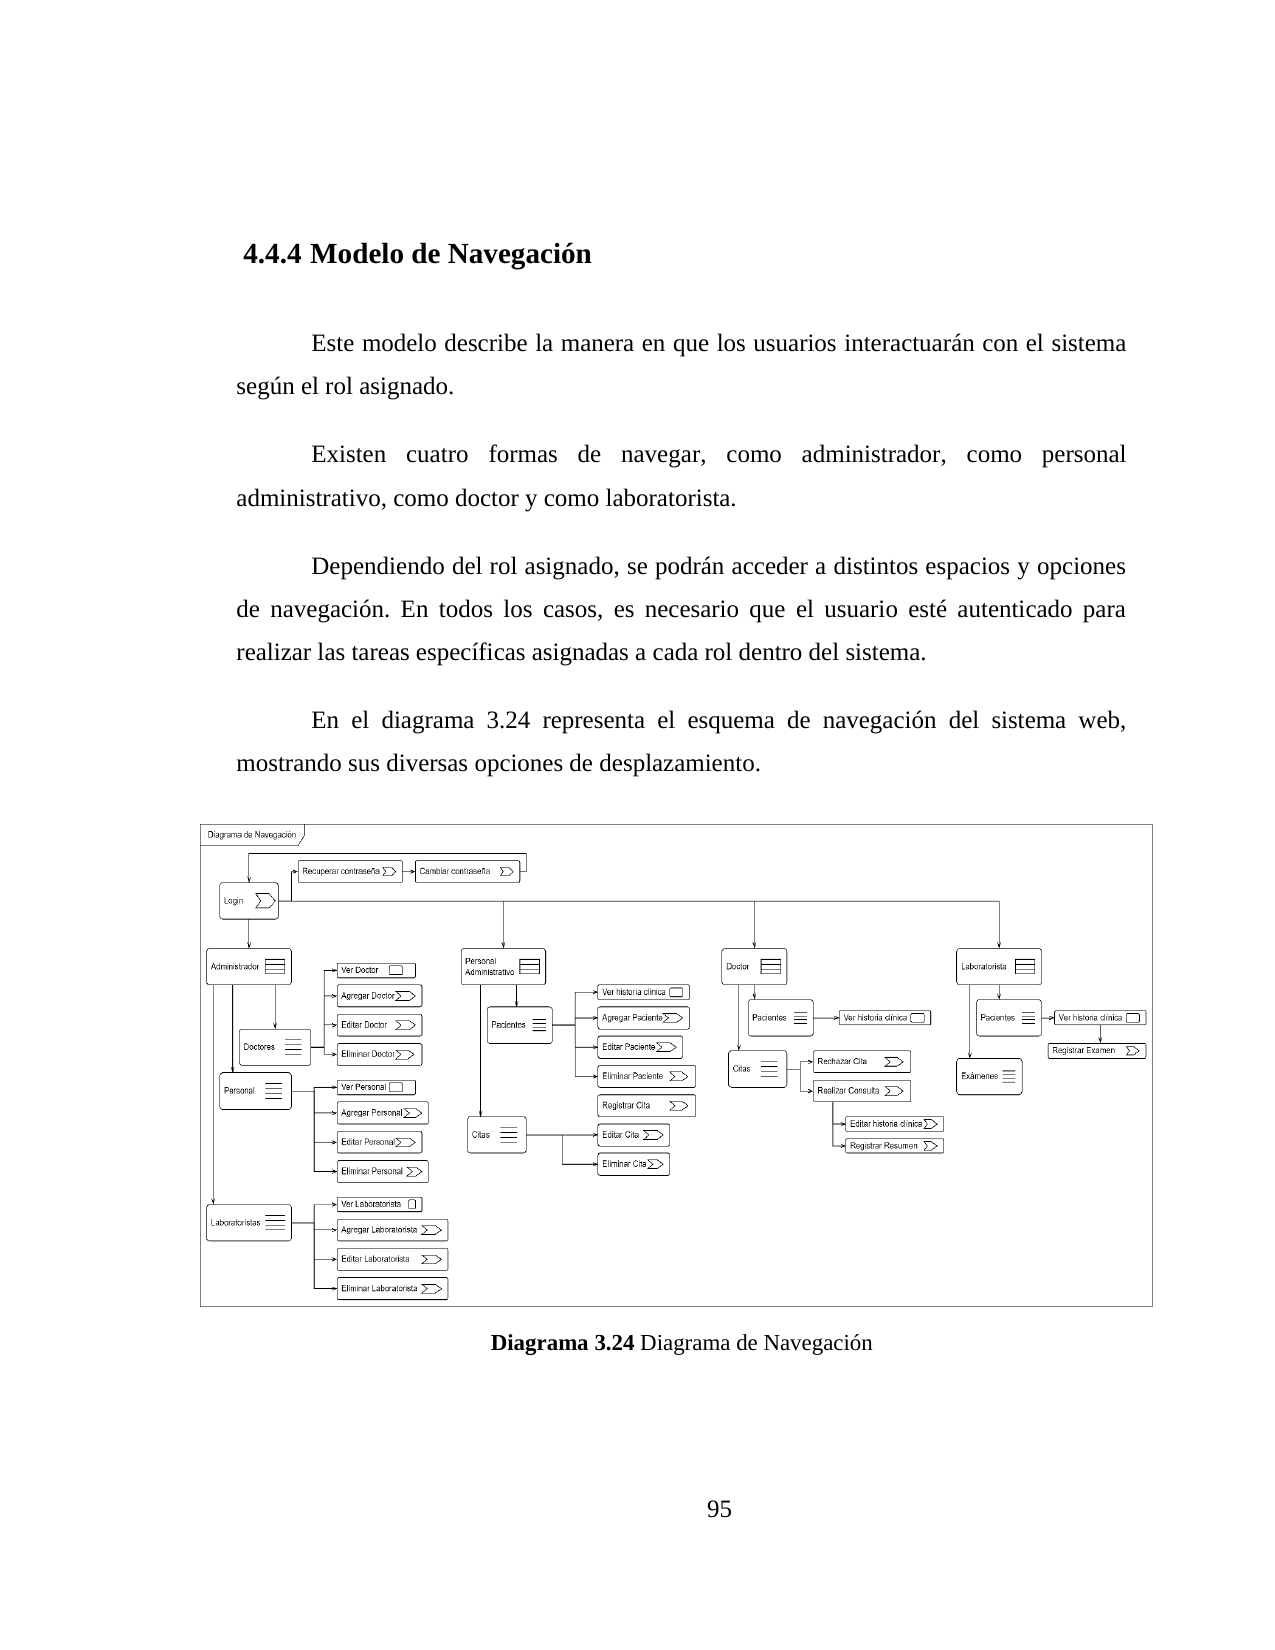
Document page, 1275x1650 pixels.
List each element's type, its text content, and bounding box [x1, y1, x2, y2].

text Este modelo describe la manera en que los usuarios interactuarán con el sistema según el rol asignado. [236, 328, 1127, 400]
text En el diagrama 3.24 representa el esquema de navegación del sistema web, mostrando sus diversas opciones de desplazamiento. [236, 705, 1127, 777]
text Diagrama 3.24 Diagrama de Navegación [236, 1329, 1127, 1355]
text Existen cuatro formas de navegar, como administrador, como personal administrativo, como doctor y como laboratorista. [236, 439, 1127, 511]
subtitle Modelo de Navegación [243, 236, 1127, 270]
text Dependiendo del rol asignado, se podrán acceder a distintos espacios y opciones de navegación. En todos los casos, es necesario que el usuario esté autenticado para realizar las tareas específicas asignadas a cada rol dentro del sistema. [236, 551, 1127, 666]
picture [193, 816, 1159, 1315]
